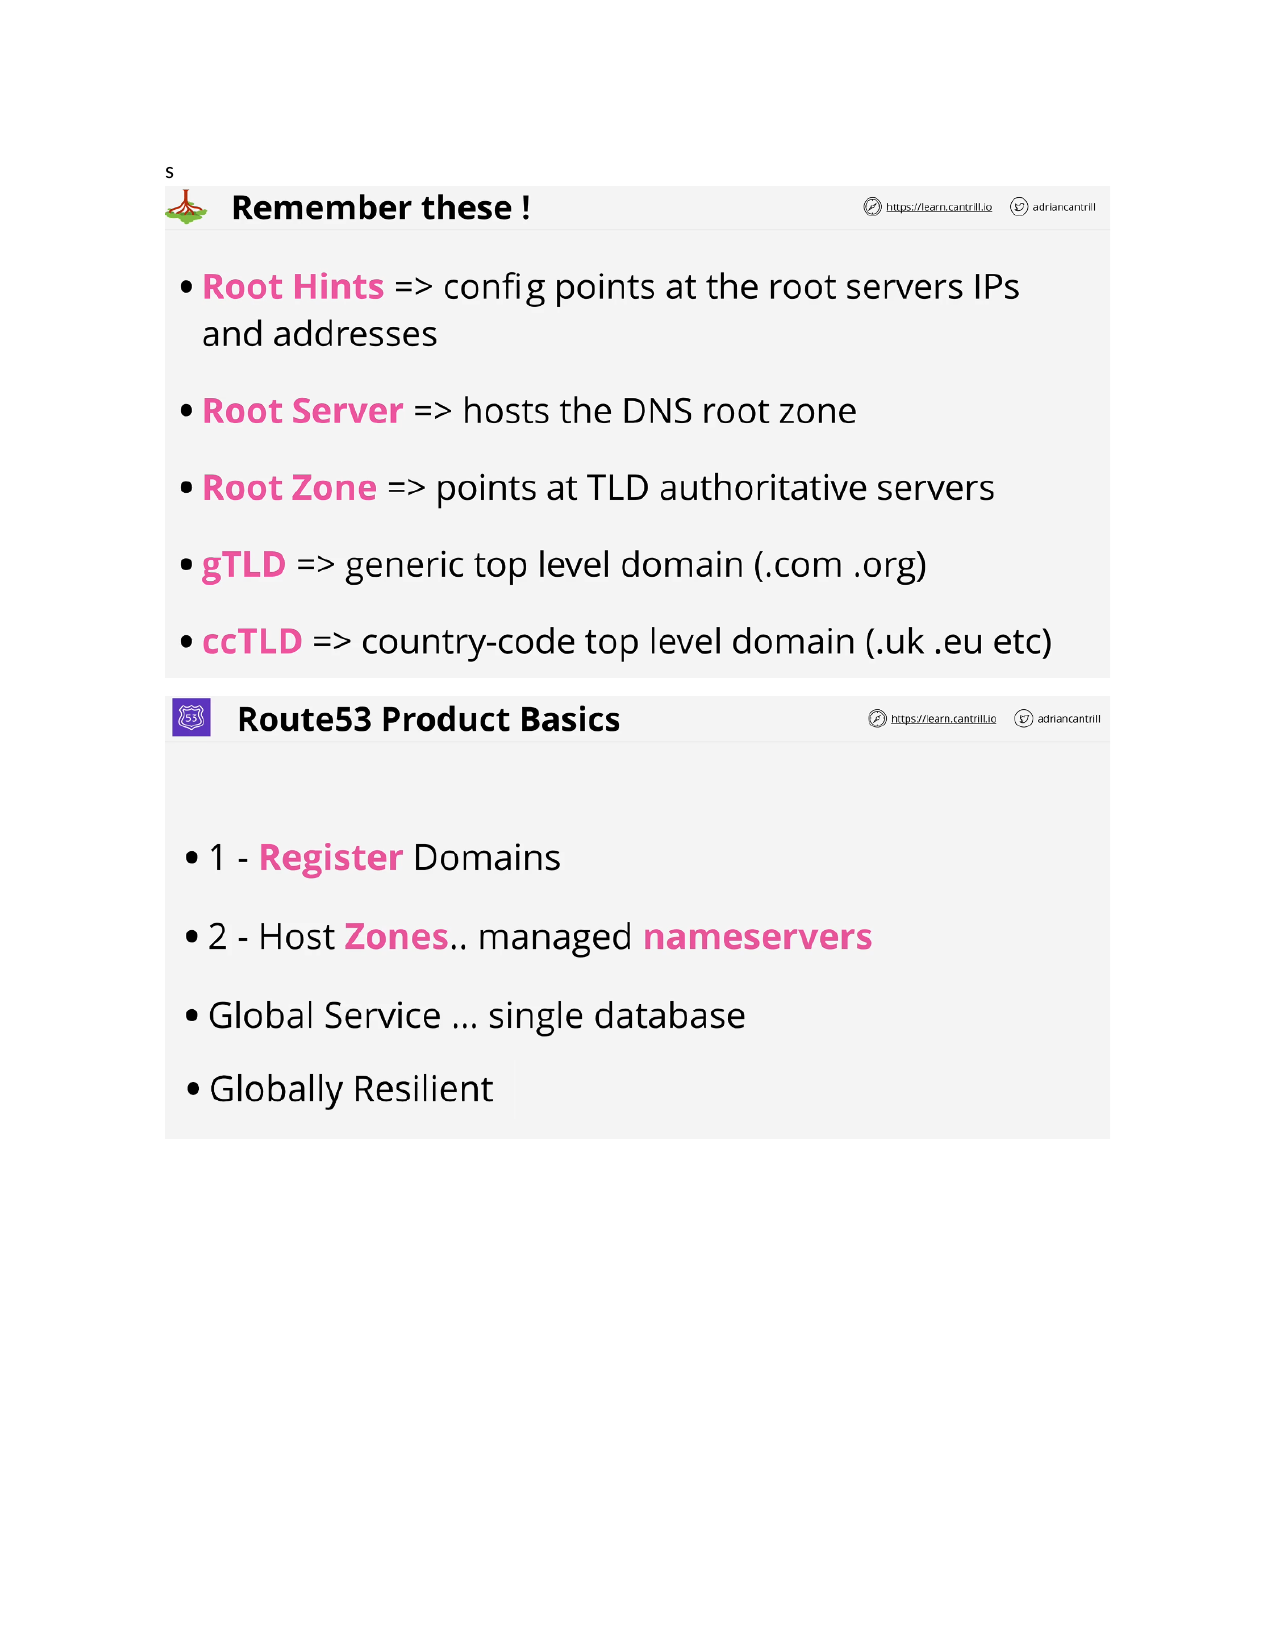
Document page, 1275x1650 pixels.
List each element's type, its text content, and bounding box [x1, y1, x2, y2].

picture [165, 186, 1111, 678]
text s [165, 156, 1110, 186]
picture [165, 696, 1111, 1139]
